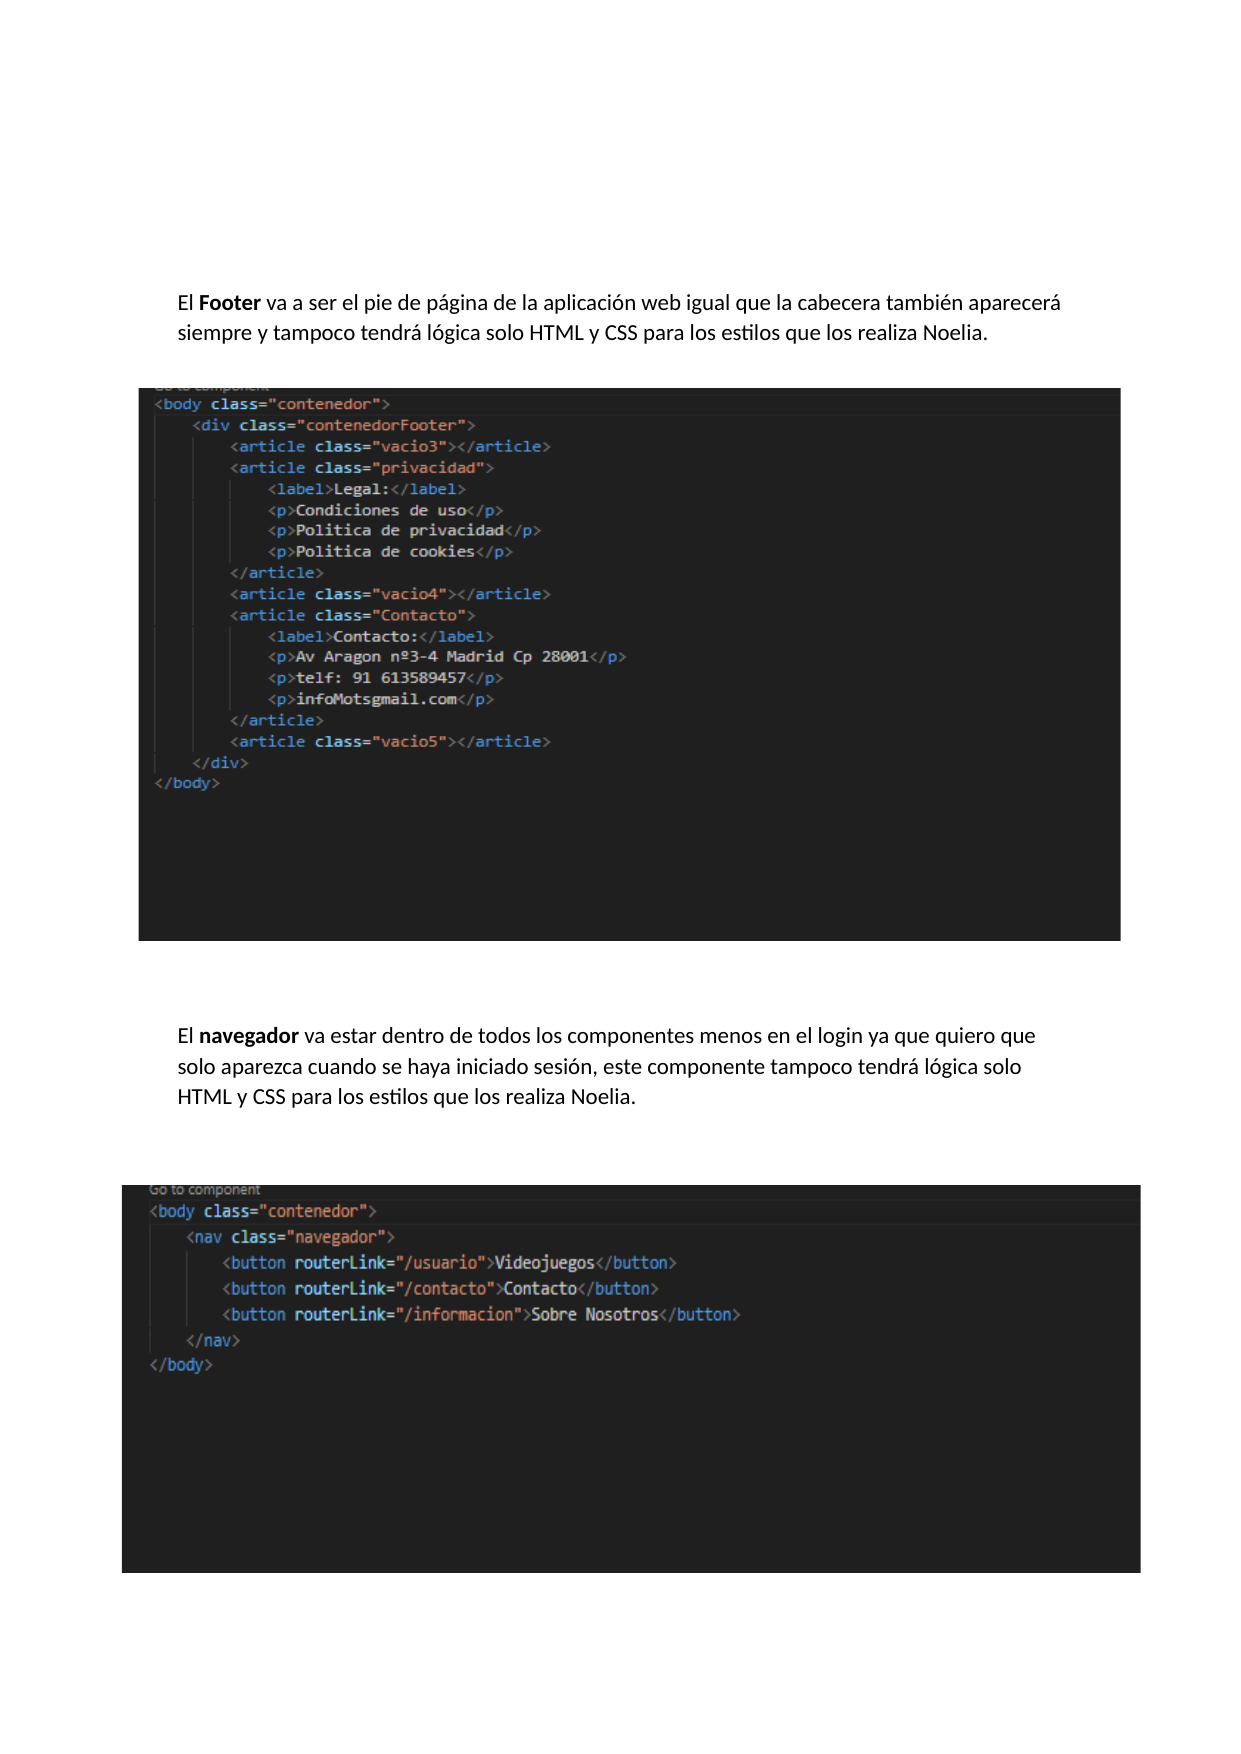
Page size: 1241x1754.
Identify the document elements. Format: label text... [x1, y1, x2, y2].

text El navegador va estar dentro de todos los componentes menos en el login ya que quiero que solo aparezca cuando se haya iniciado sesión, este componente tampoco tendrá lógica solo HTML y CSS para los estilos que los realiza Noelia. [177, 1022, 1063, 1110]
text El Footer va a ser el pie de página de la aplicación web igual que la cabecera también aparecerá siempre y tampoco tendrá lógica solo HTML y CSS para los estilos que los realiza Noelia. [177, 288, 1063, 346]
picture [138, 388, 1121, 941]
picture [121, 1185, 1141, 1573]
